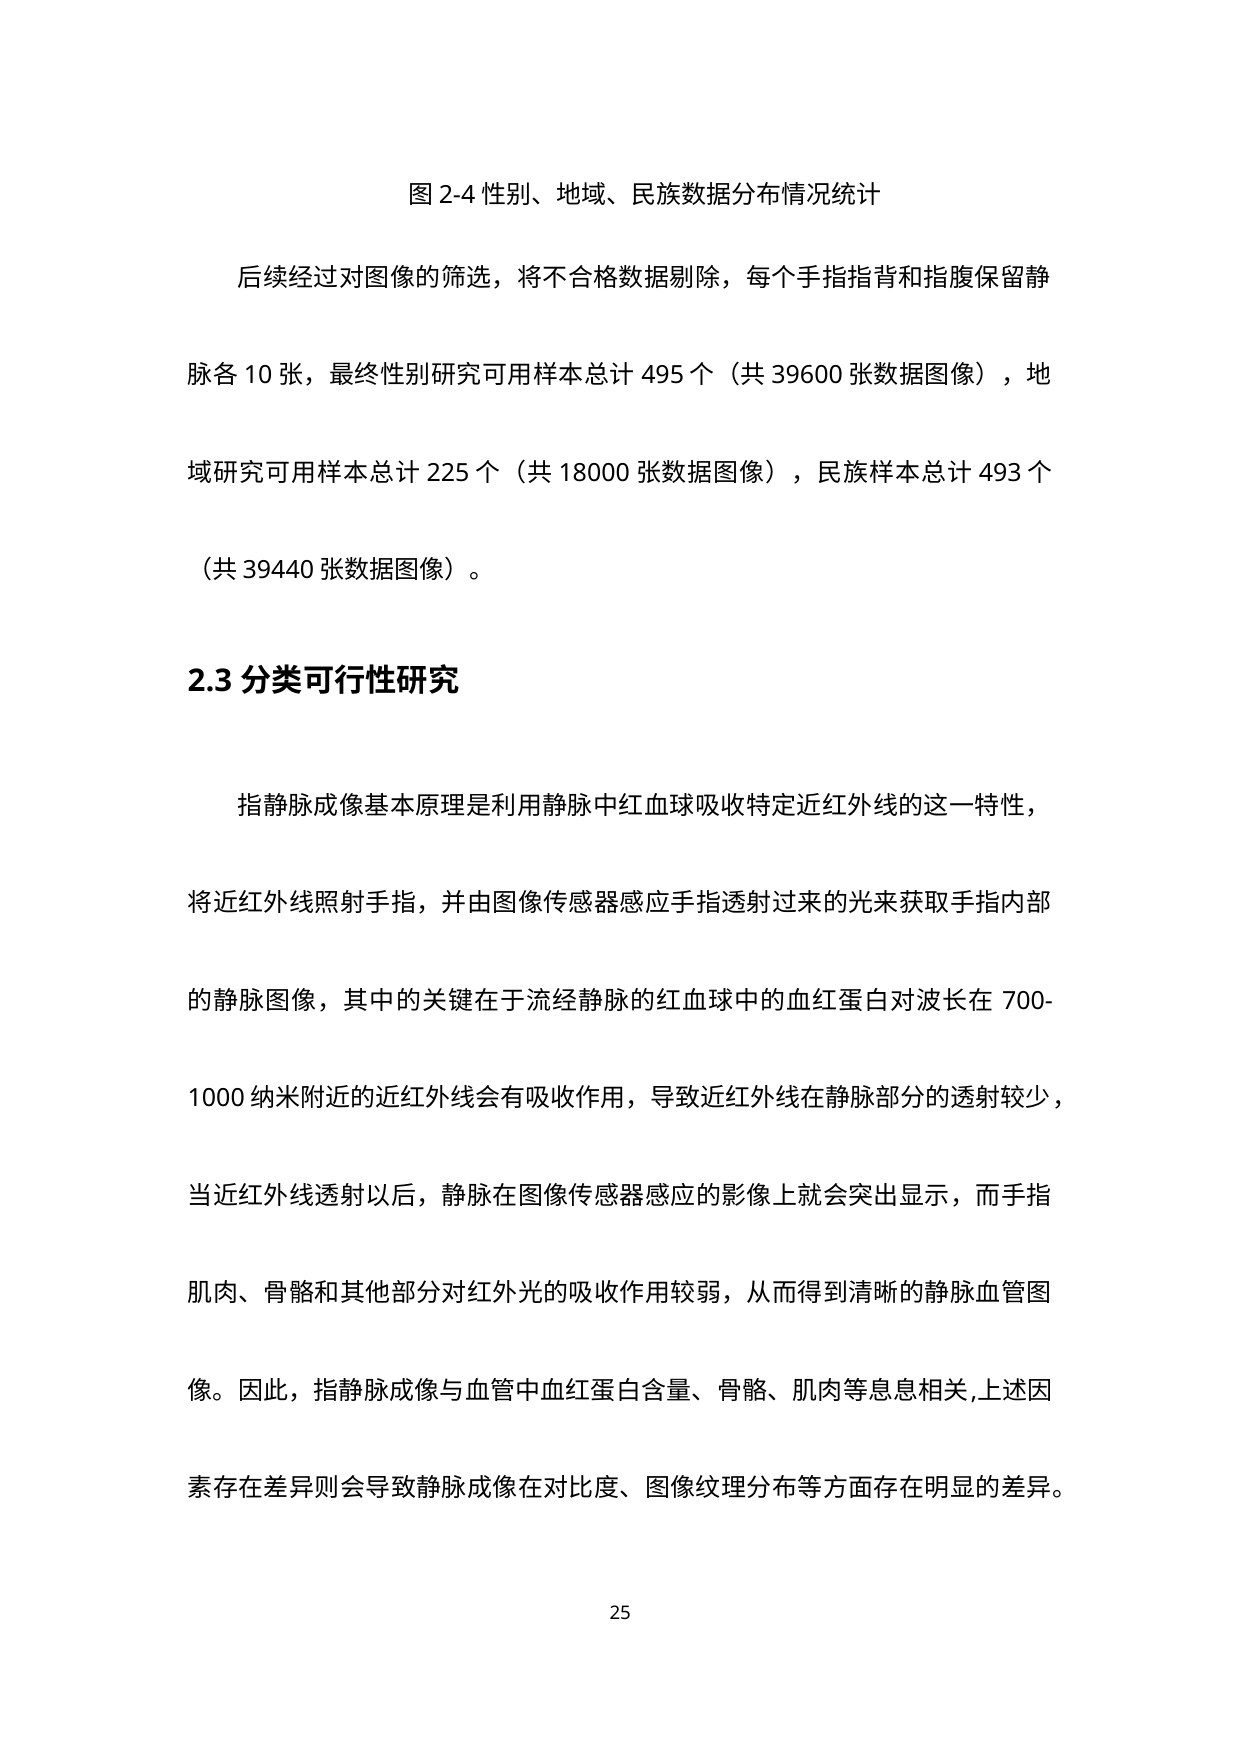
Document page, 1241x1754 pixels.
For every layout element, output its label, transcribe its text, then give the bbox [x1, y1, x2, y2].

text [187, 771, 1053, 1518]
text 后续经过对图像的筛选，将不合格数据剔除，每个手指指背和指腹保留静脉各10张，最终性别研究可用样本总计495个（共39600张数据图像），地域研究可用样本总计225个（共18000张数据图像），民族样本总计493个（共39440张数据图像）。 [187, 243, 1053, 600]
text 图2-4 性别、地域、民族数据分布情况统计 [187, 160, 1053, 225]
subtitle 2.3 分类可行性研究 [187, 646, 1053, 711]
